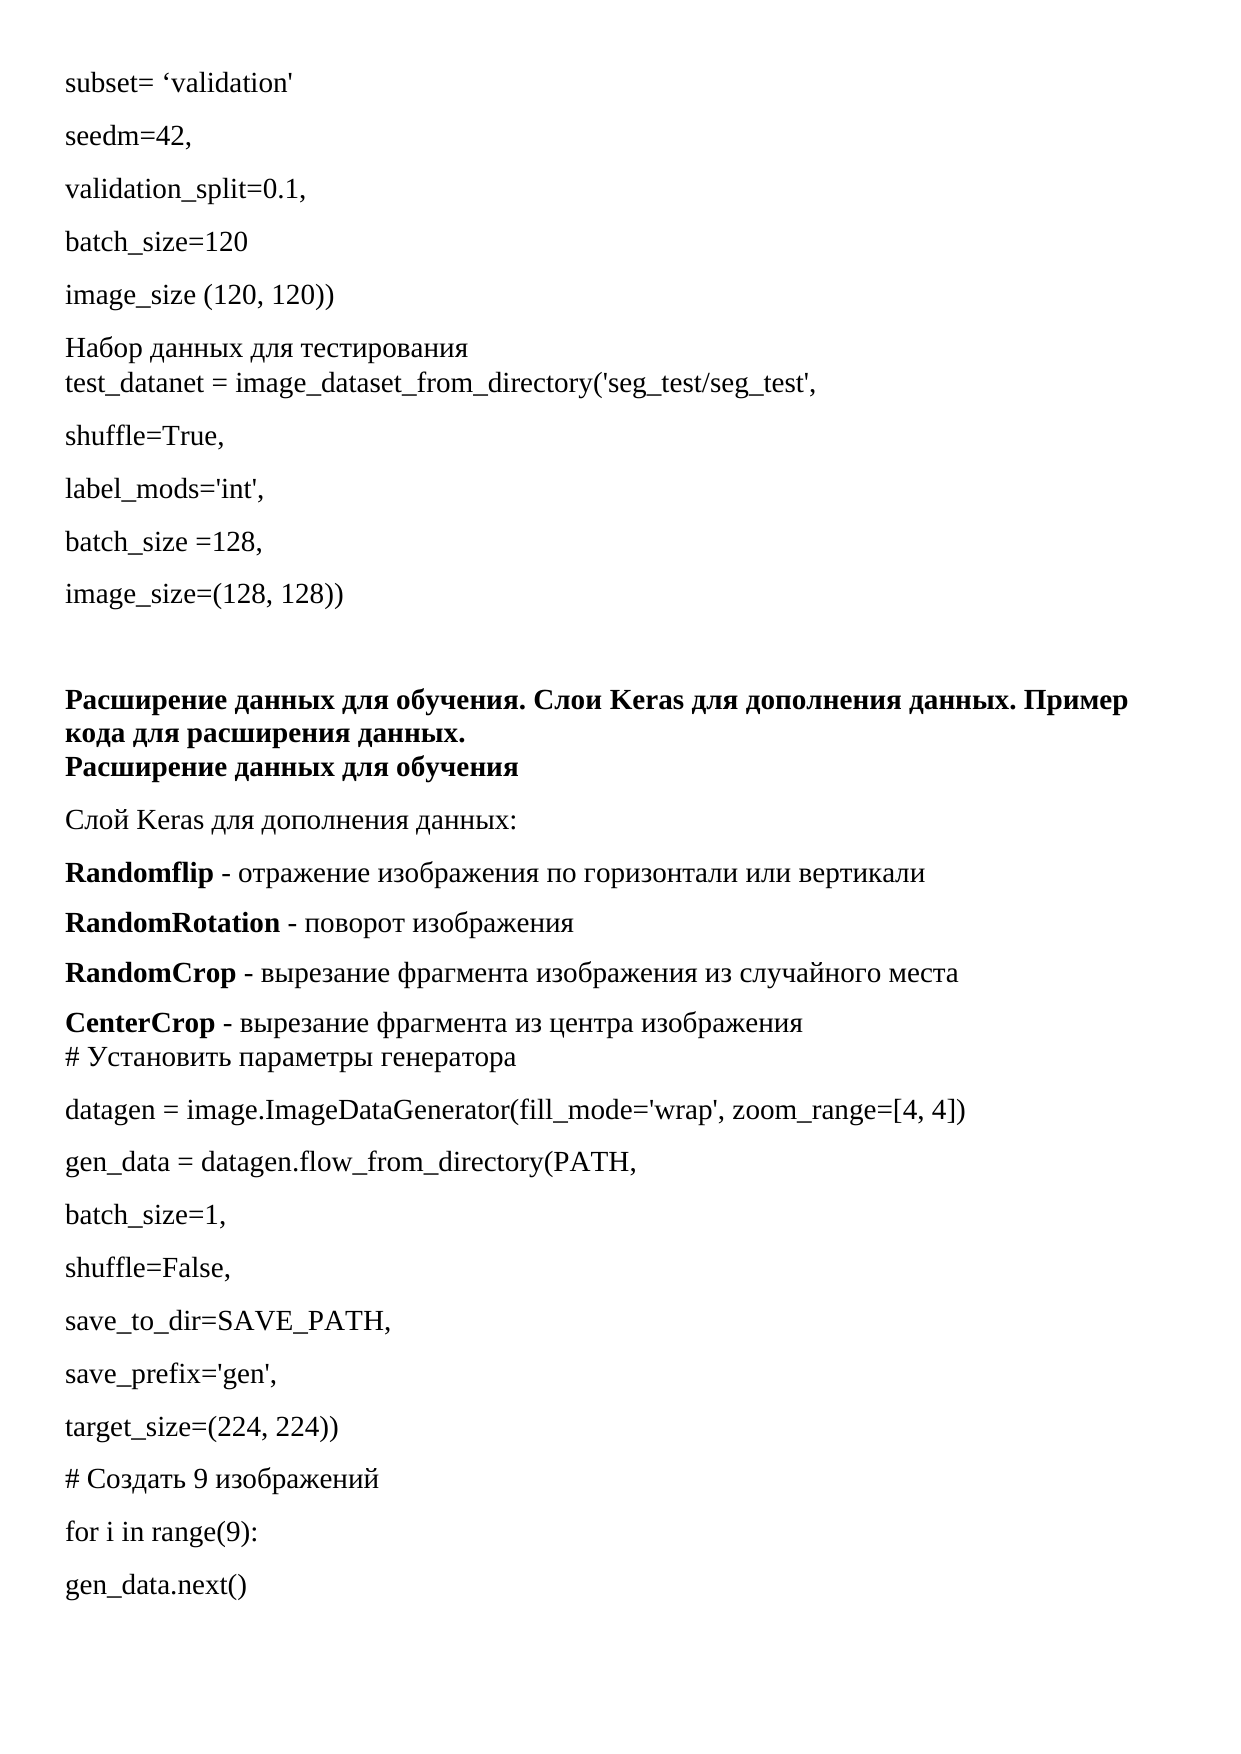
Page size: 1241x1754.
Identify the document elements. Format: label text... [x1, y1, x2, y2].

text seedm=42, [65, 118, 1171, 152]
text batch_size=120 [65, 224, 1171, 258]
text save_prefix='gen', [65, 1356, 1171, 1389]
text Расширение данных для обучения [65, 749, 1171, 783]
text RandomRotation - поворот изображения [65, 905, 1171, 938]
text test_datanet = image_dataset_from_directory('seg_test/seg_test', [65, 365, 1171, 399]
text batch_size=1, [65, 1197, 1171, 1231]
text shuffle=False, [65, 1250, 1171, 1284]
text CenterCrop - вырезание фрагмента из центра изображения [65, 1005, 1171, 1039]
text Набор данных для тестирования [65, 330, 1171, 363]
text datagen = image.ImageDataGenerator(fill_mode='wrap', zoom_range=[4, 4]) [65, 1092, 1171, 1125]
text Randomflip - отражение изображения по горизонтали или вертикали [65, 855, 1171, 888]
text for i in range(9): [65, 1514, 1171, 1548]
text shuffle=True, [65, 418, 1171, 452]
text # Установить параметры генератора [65, 1039, 1171, 1072]
text image_size (120, 120)) [65, 277, 1171, 310]
text batch_size =128, [65, 524, 1171, 557]
text subset= ‘validation' [65, 66, 1171, 99]
text gen_data = datagen.flow_from_directory(PATH, [65, 1144, 1171, 1178]
text label_mods='int', [65, 471, 1171, 504]
text Слой Keras для дополнения данных: [65, 802, 1171, 836]
text RandomCrop - вырезание фрагмента изображения из случайного места [65, 955, 1171, 989]
text Расширение данных для обучения. Слои Keras для дополнения данных. Пример кода для расширения данных. [65, 682, 1171, 749]
text save_to_dir=SAVE_PATH, [65, 1303, 1171, 1337]
text image_size=(128, 128)) [65, 576, 1171, 610]
text target_size=(224, 224)) [65, 1409, 1171, 1442]
text validation_split=0.1, [65, 171, 1171, 205]
text gen_data.next() [65, 1567, 1171, 1601]
text # Создать 9 изображений [65, 1461, 1171, 1495]
